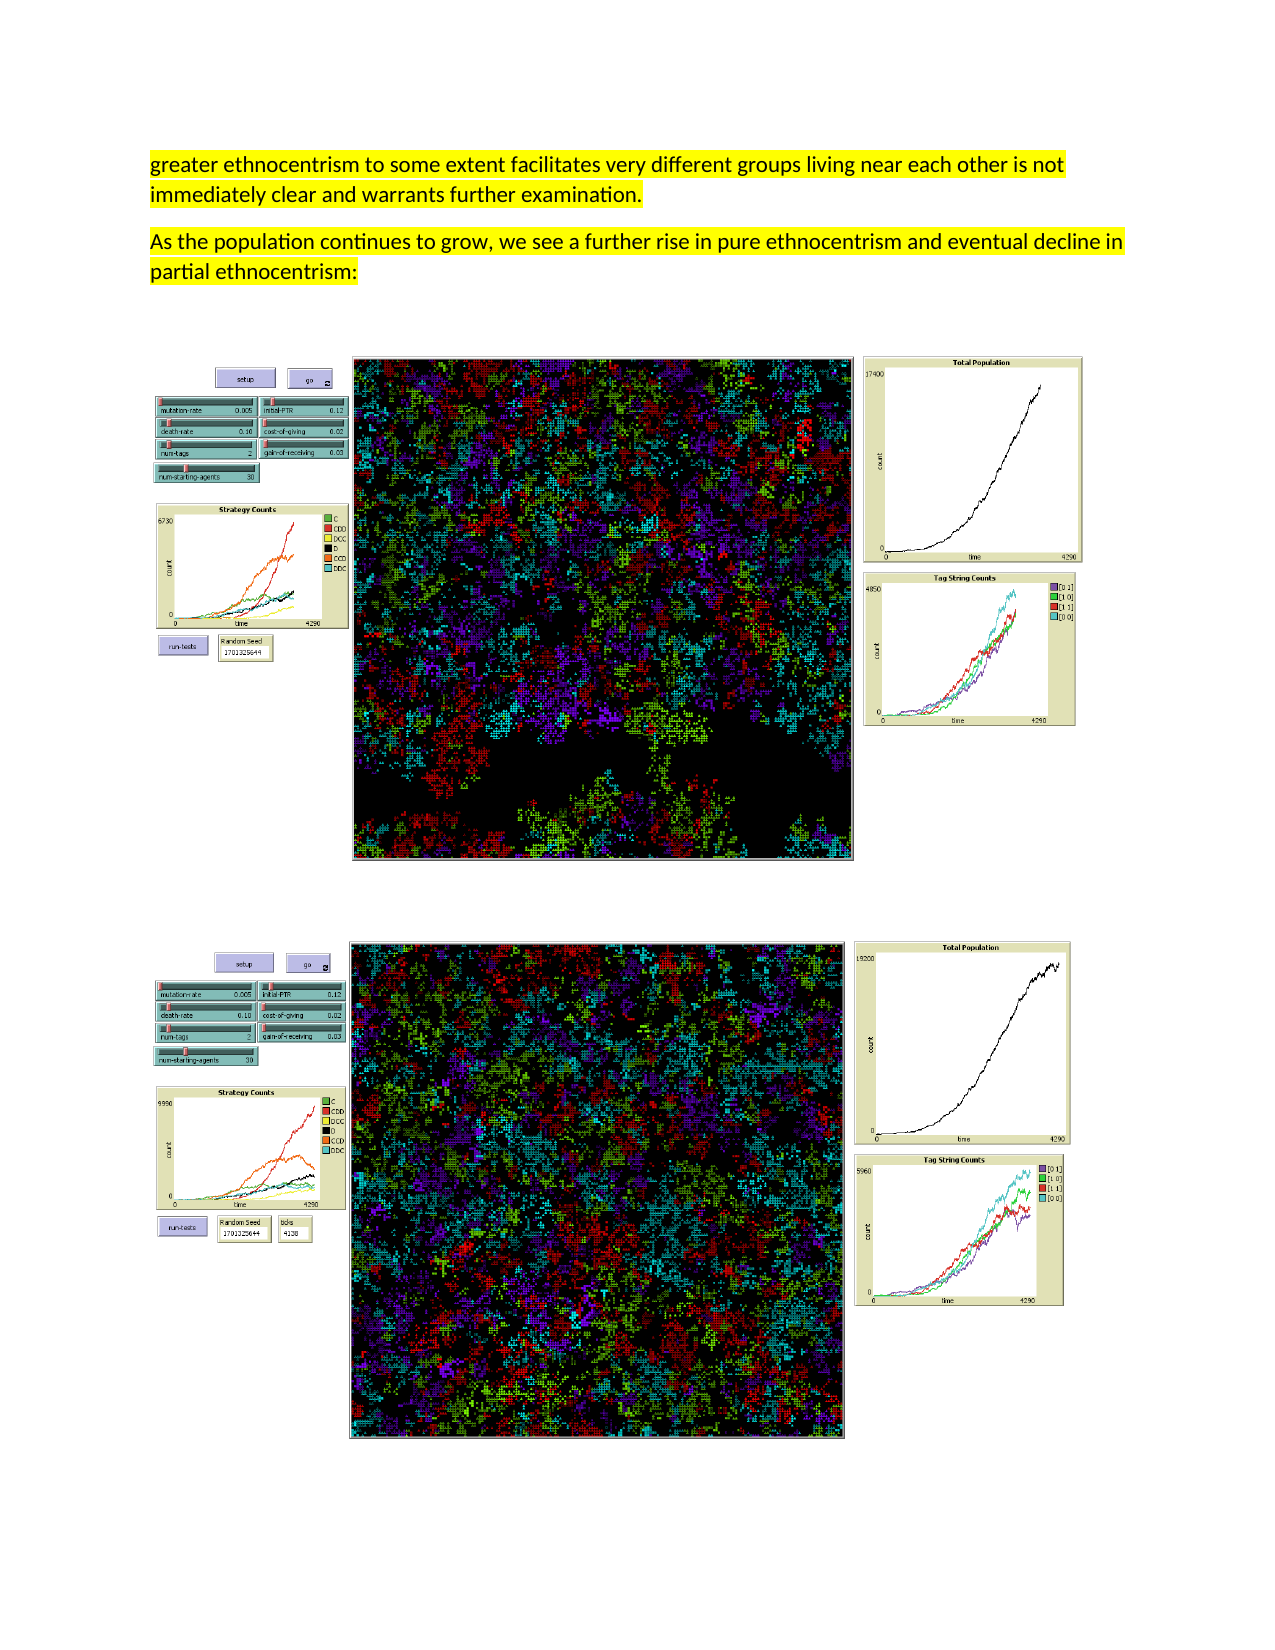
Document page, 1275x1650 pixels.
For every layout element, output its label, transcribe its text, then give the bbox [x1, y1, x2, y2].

picture [150, 351, 1100, 871]
text As the population continues to grow, we see a further rise in pure ethnocentrism and eventual decline in partial ethnocentrism: [150, 255, 1125, 285]
picture [150, 935, 1086, 1449]
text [150, 150, 1125, 208]
